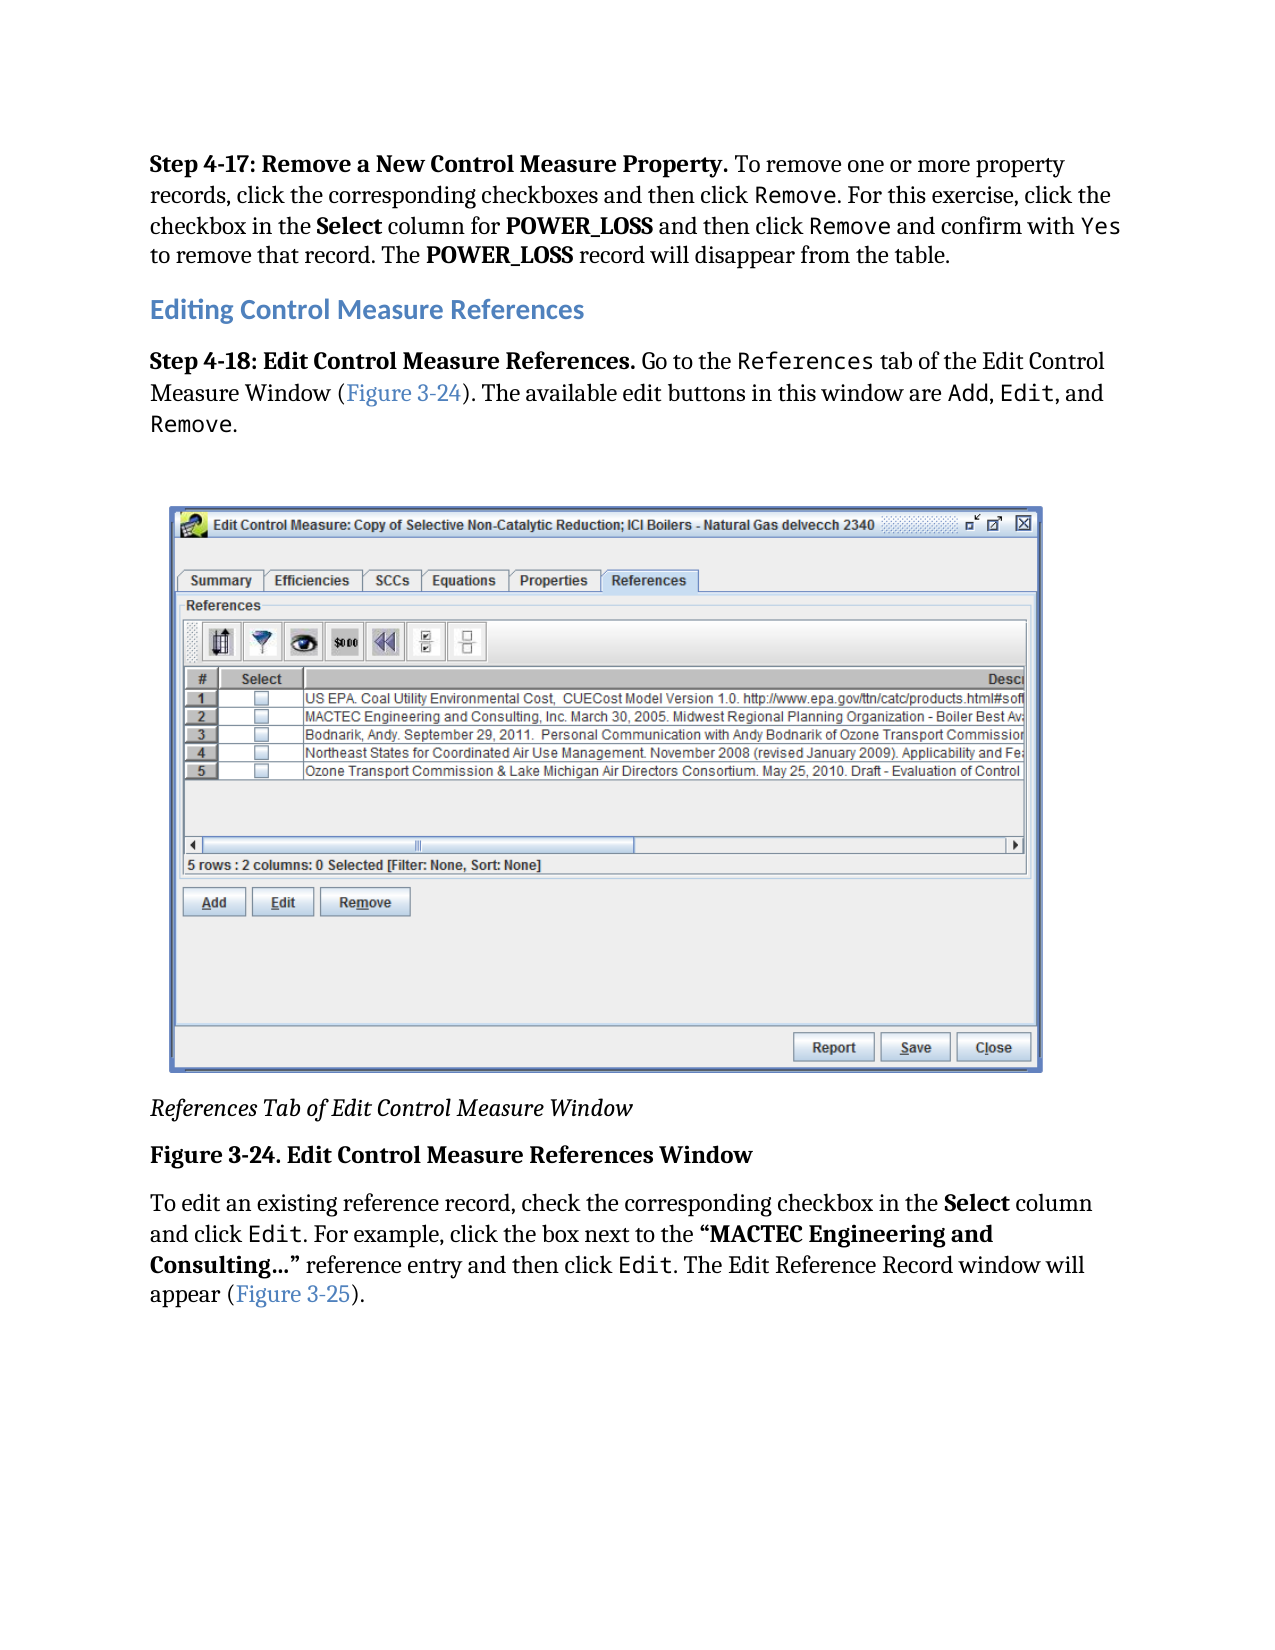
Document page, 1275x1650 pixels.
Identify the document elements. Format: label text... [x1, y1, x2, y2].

text To edit an existing reference record, check the corresponding checkbox in the Select column and click Edit. For example, click the box next to the “MACTEC Engineering and Consulting…” reference entry and then click Edit. The Edit Reference Record window will appear (Figure 3-25). [150, 1189, 1125, 1309]
text References Tab of Edit Control Measure Window [150, 1094, 1125, 1123]
picture [168, 505, 1044, 1073]
text Step 4-17: Remove a New Control Measure Property. To remove one or more property records, click the corresponding checkboxes and then click Remove. For this exercise, click the checkbox in the Select column for POWER_LOSS and then click Remove and confirm with Yes to remove that record. The POWER_LOSS record will disappear from the table. [150, 150, 1125, 270]
text Step 4-18: Edit Control Measure References. Go to the References tab of the Edit Control Measure Window (Figure 3-24). The available edit buttons in this window are Add, Edit, and Remove. [150, 345, 1125, 439]
text Figure 3-24. Edit Control Measure References Window [150, 1141, 1125, 1170]
subtitle Editing Control Measure References [150, 291, 1125, 326]
